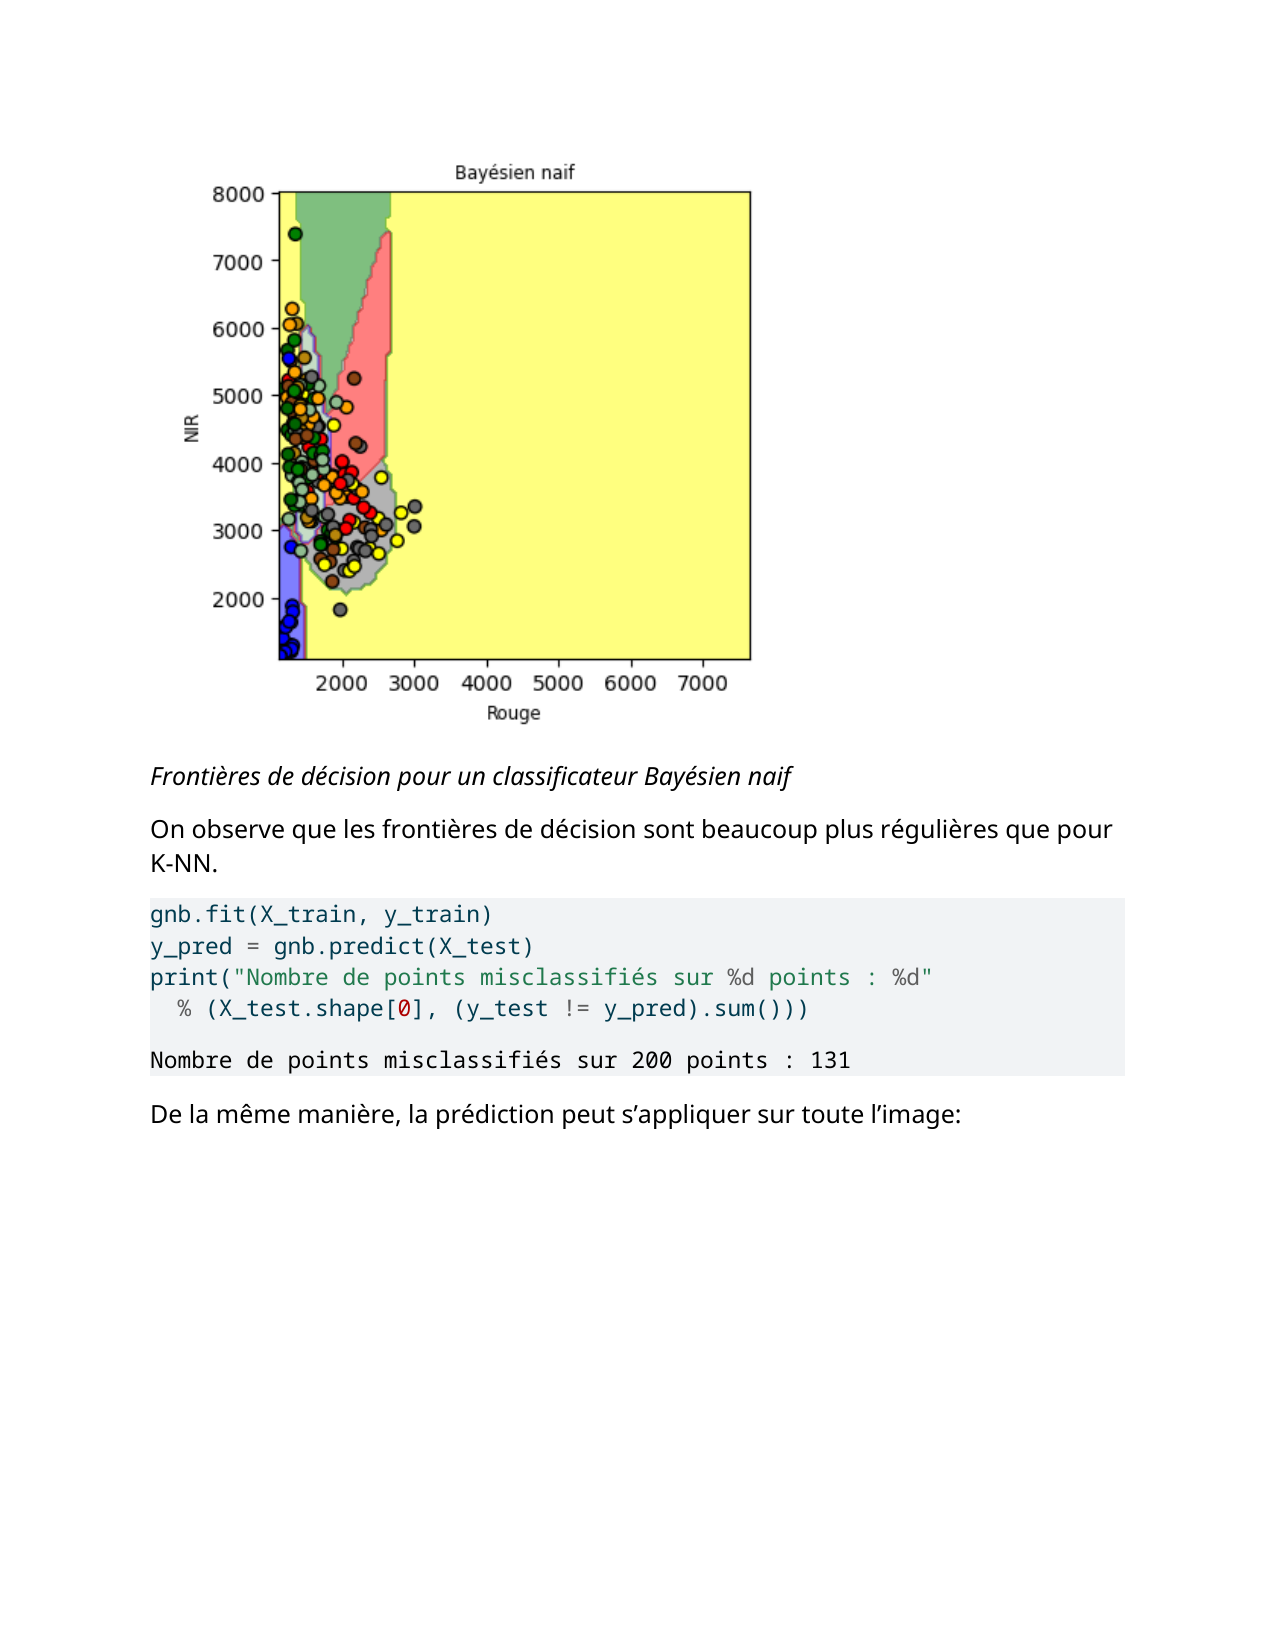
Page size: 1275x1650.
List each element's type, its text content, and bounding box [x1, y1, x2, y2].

text On observe que les frontières de décision sont beaucoup plus régulières que pour K-NN. [150, 812, 1125, 880]
text Frontières de décision pour un classificateur Bayésien naif [150, 759, 1125, 793]
text De la même manière, la prédiction peut s’appliquer sur toute l’image: [150, 1096, 1125, 1130]
text Nombre de points misclassifiés sur 200 points : 131 [150, 1044, 1125, 1076]
picture [168, 150, 765, 738]
text gnb.fit(X_train, y_train) y_pred = gnb.predict(X_test) print("Nombre de points misclassifiés sur %d points : %d" % (X_test.shape[0], (y_test != y_pred).sum())) [150, 898, 1125, 1023]
